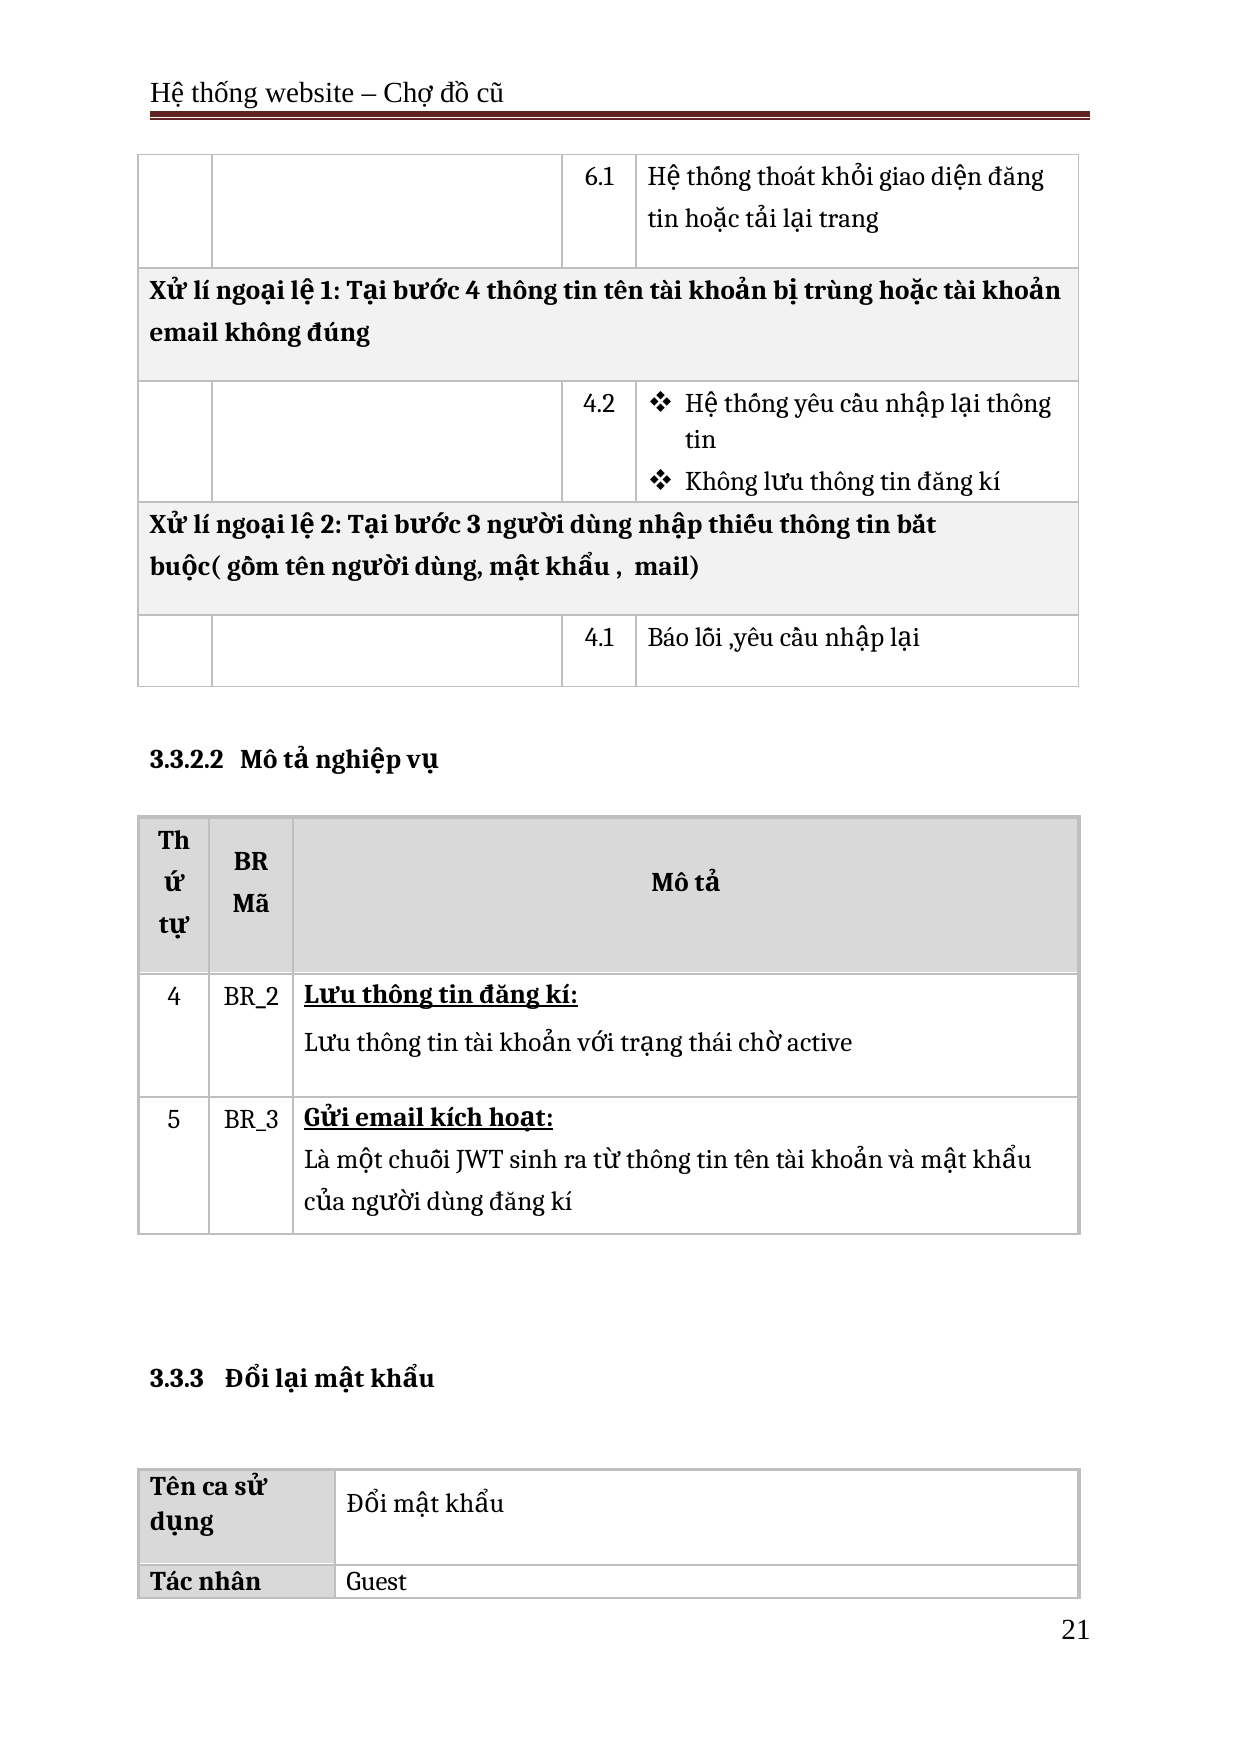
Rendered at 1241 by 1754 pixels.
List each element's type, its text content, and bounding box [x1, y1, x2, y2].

table_cell 5 [140, 1098, 208, 1233]
table_cell BR_3 [210, 1098, 292, 1233]
table_header Tên ca sử dụng [140, 1471, 334, 1563]
table_cell [213, 155, 561, 267]
table_cell Gửi email kích hoạt: Là một chuỗi JWT sinh ra từ thông tin tên tài khoản và mật khẩu của người dùng đăng kí [294, 1098, 1077, 1233]
table_cell Hệ thống thoát khỏi giao diện đăng tin hoặc tải lại trang [637, 155, 1078, 267]
table_cell [139, 382, 211, 501]
table_header Mô tả [294, 819, 1077, 972]
table_cell 4.1 [563, 616, 635, 686]
table_cell Xử lí ngoại lệ 2: Tại bước 3 người dùng nhập thiếu thông tin bắt buộc( gồm tên người dùng, mật khẩu , mail) [139, 503, 1078, 614]
table_cell Lưu thông tin đăng kí: Lưu thông tin tài khoản với trạng thái chờ active [294, 975, 1077, 1096]
table_header Đổi mật khẩu [336, 1471, 1077, 1563]
table_cell Guest [336, 1566, 1077, 1597]
table_cell Báo lỗi ,yêu cầu nhập lại [637, 616, 1078, 686]
table_cell [213, 382, 561, 501]
subtitle Mô tả nghiệp vụ [150, 744, 1090, 775]
table_cell 4 [140, 975, 208, 1096]
subtitle Đổi lại mật khẩu [150, 1363, 1090, 1394]
table_cell 6.1 [563, 155, 635, 267]
table_cell [139, 155, 211, 267]
table_header Thứ tự [140, 819, 208, 972]
table_cell Xử lí ngoại lệ 1: Tại bước 4 thông tin tên tài khoản bị trùng hoặc tài khoản email không đúng [139, 269, 1078, 380]
table_cell 4.2 [563, 382, 635, 501]
table_cell Tác nhân [140, 1566, 334, 1597]
table_cell [213, 616, 561, 686]
table_cell Hệ thống yêu cầu nhập lại thông tin Không lưu thông tin đăng kí [637, 382, 1078, 501]
table_header BR Mã [210, 819, 292, 972]
table_cell [139, 616, 211, 686]
table_cell BR_2 [210, 975, 292, 1096]
